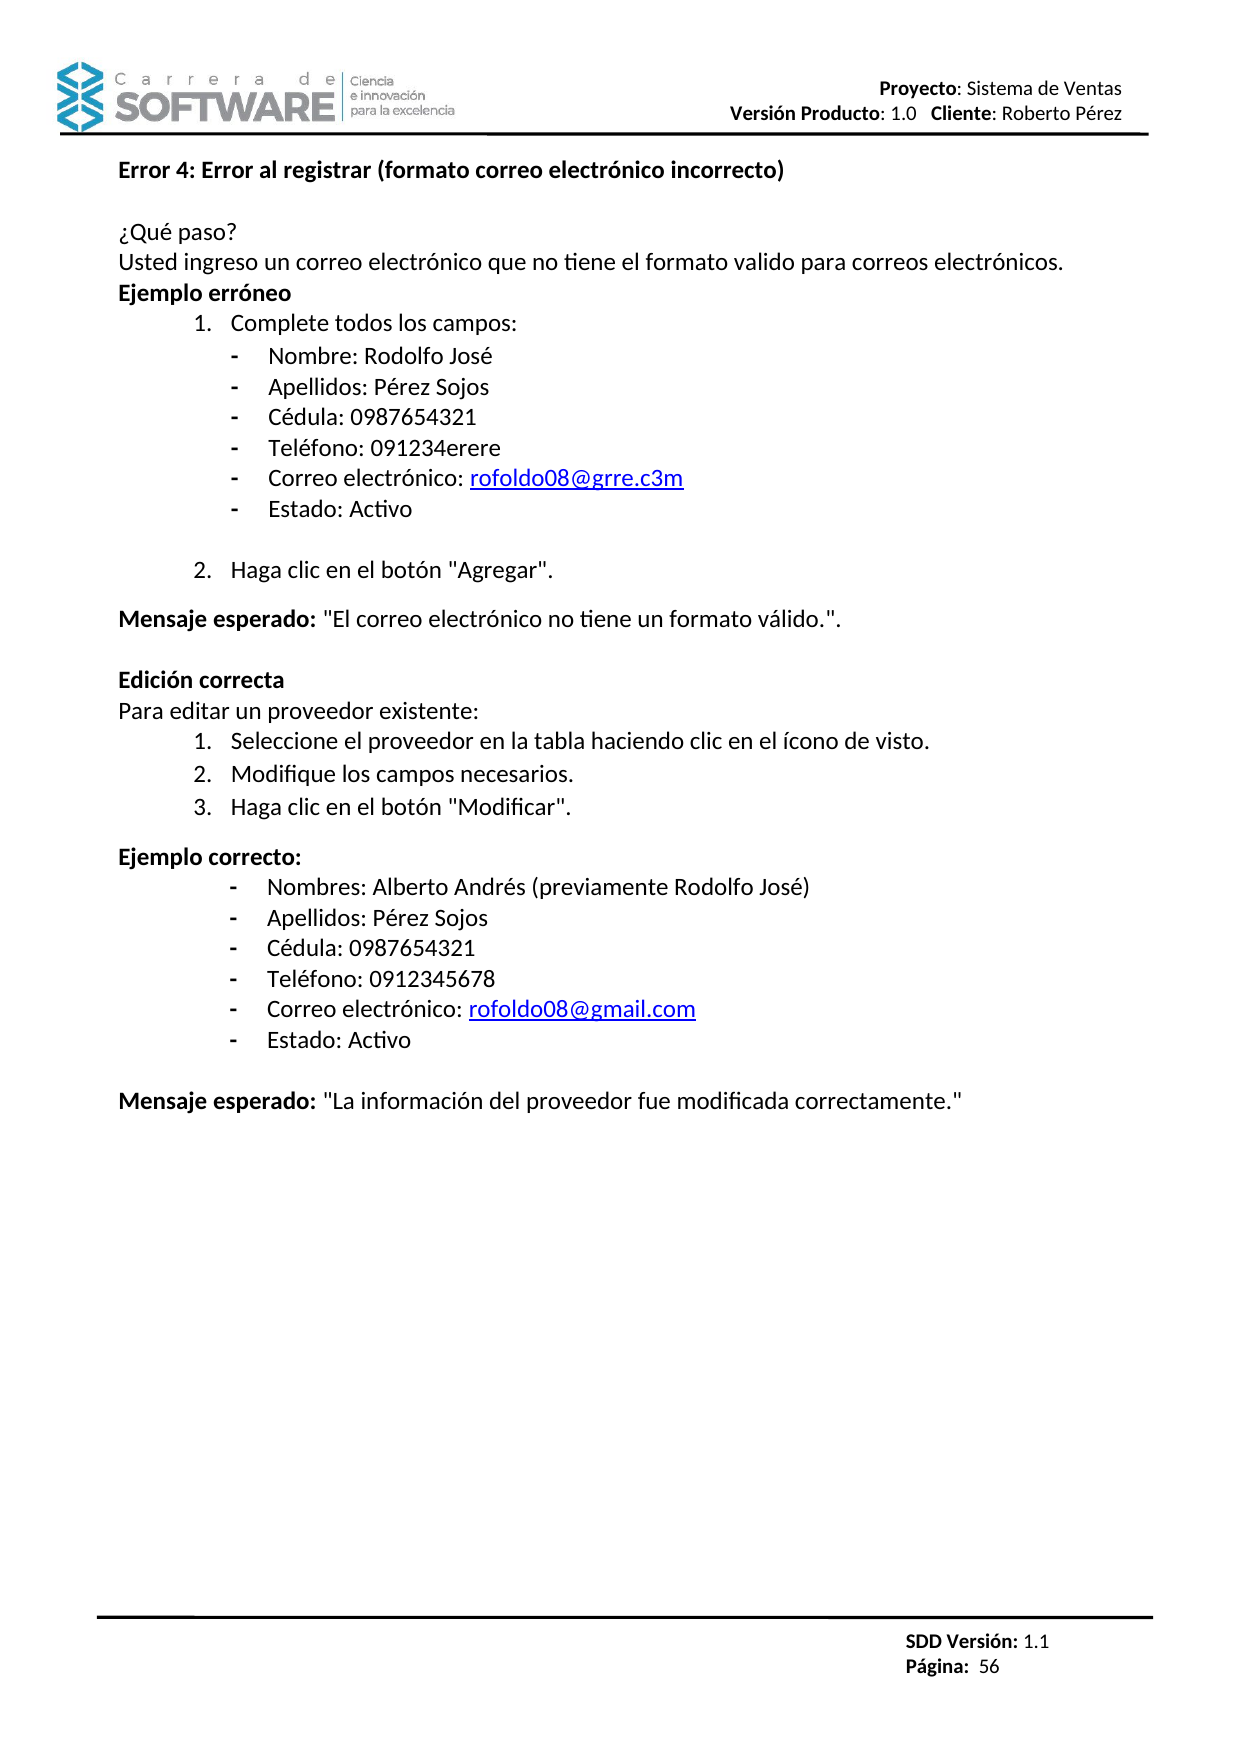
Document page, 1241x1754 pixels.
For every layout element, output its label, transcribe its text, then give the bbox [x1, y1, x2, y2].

list Apellidos: Pérez Sojos [231, 371, 1122, 401]
list Haga clic en el botón "Modificar". [193, 791, 1122, 822]
list Apellidos: Pérez Sojos [229, 902, 1122, 932]
list Modifique los campos necesarios. [193, 758, 1122, 789]
list Estado: Activo [231, 493, 1122, 523]
list Seleccione el proveedor en la tabla haciendo clic en el ícono de visto. [193, 725, 1122, 756]
text Mensaje esperado: "La información del proveedor fue modificada correctamente." [118, 1085, 1122, 1116]
text Ejemplo erróneo [118, 277, 1122, 307]
list Correo electrónico: rofoldo08@grre.c3m [231, 462, 1122, 493]
list Cédula: 0987654321 [231, 401, 1122, 432]
text ¿Qué paso? [118, 216, 1122, 246]
text Usted ingreso un correo electrónico que no tiene el formato valido para correos electrónicos. [118, 246, 1122, 277]
text Error 4: Error al registrar (formato correo electrónico incorrecto) [118, 154, 1122, 185]
list Teléfono: 091234erere [231, 432, 1122, 462]
list Estado: Activo [229, 1024, 1122, 1054]
text Ejemplo correcto: [118, 841, 1122, 871]
list Teléfono: 0912345678 [229, 963, 1122, 993]
list Complete todos los campos: [193, 307, 1122, 338]
list Cédula: 0987654321 [229, 932, 1122, 963]
text Para editar un proveedor existente: [118, 695, 1122, 725]
list Haga clic en el botón "Agregar". [193, 554, 1122, 584]
text Edición correcta [118, 664, 1122, 695]
text Mensaje esperado: "El correo electrónico no tiene un formato válido.". [118, 603, 1122, 634]
list Nombre: Rodolfo José [231, 340, 1122, 371]
list Nombres: Alberto Andrés (previamente Rodolfo José) [229, 871, 1122, 902]
picture [46, 46, 461, 154]
list Correo electrónico: rofoldo08@gmail.com [229, 993, 1122, 1024]
